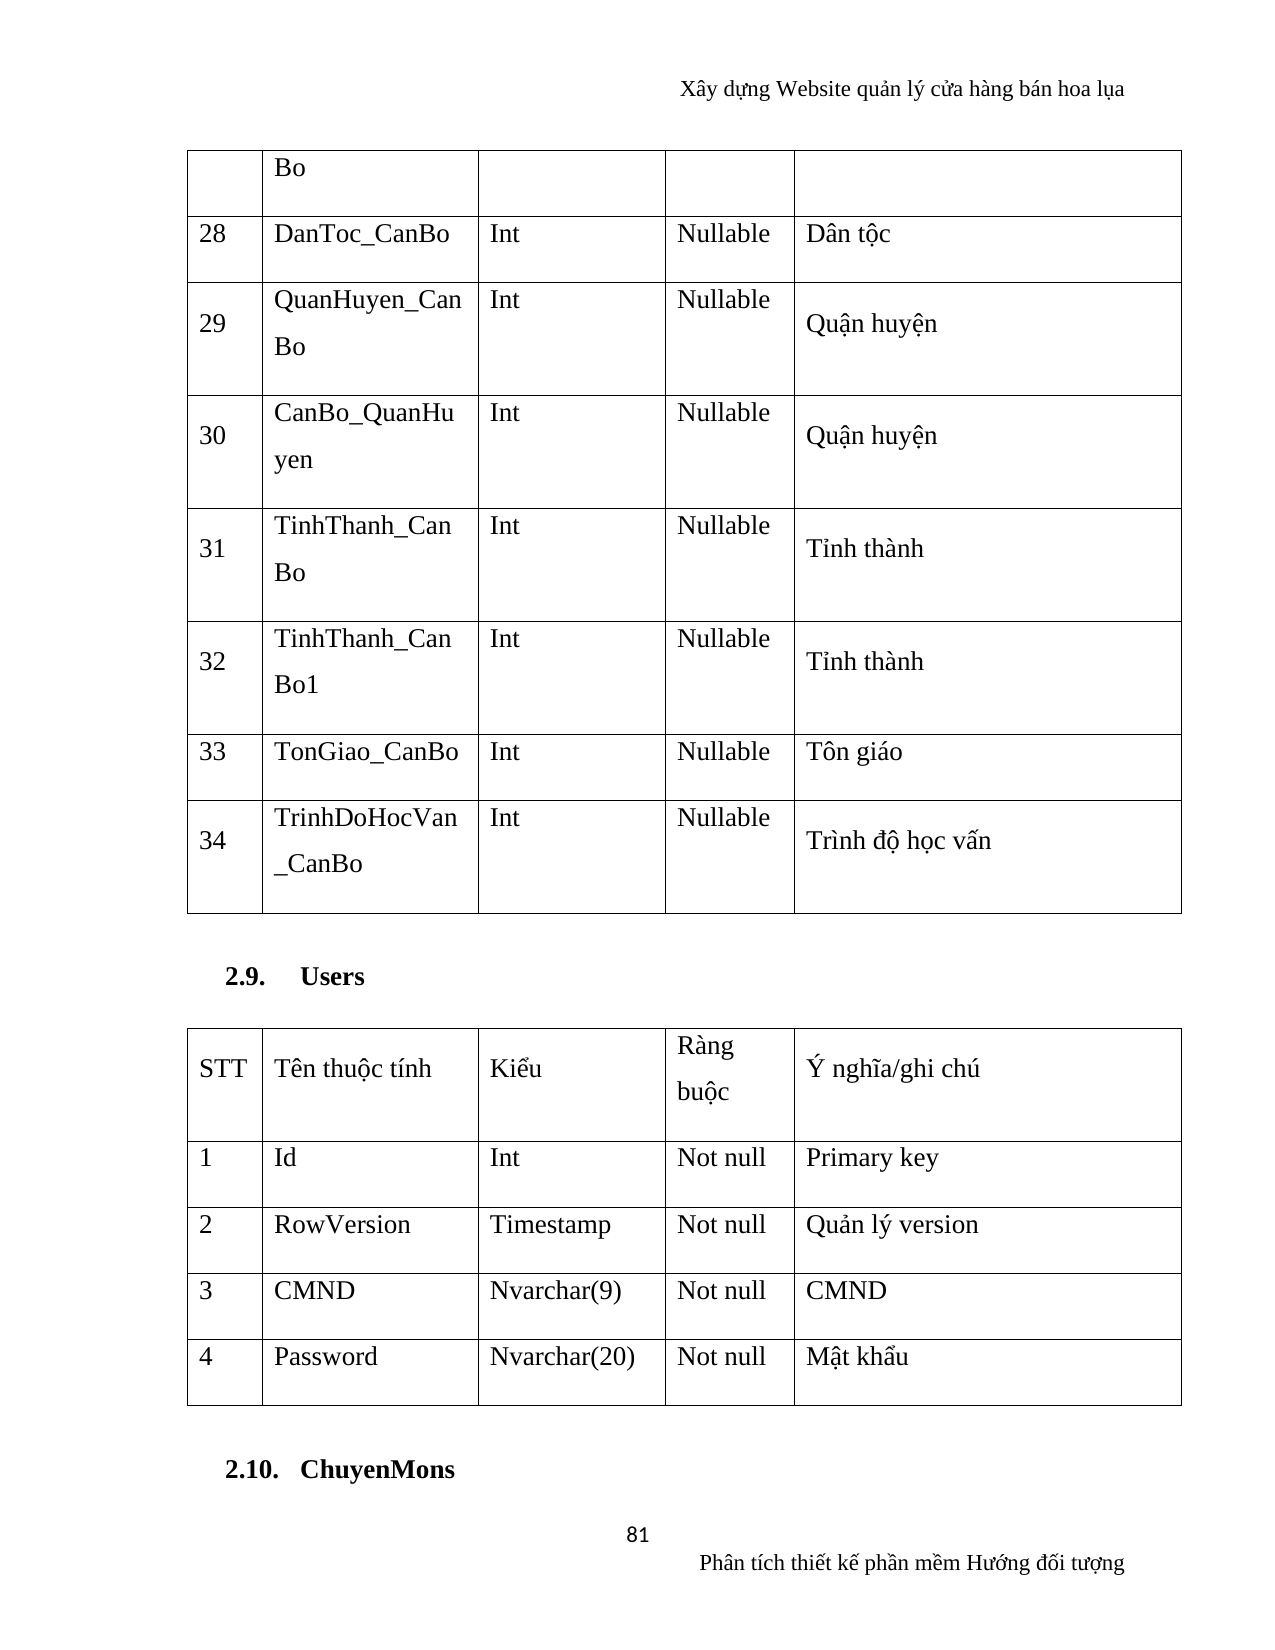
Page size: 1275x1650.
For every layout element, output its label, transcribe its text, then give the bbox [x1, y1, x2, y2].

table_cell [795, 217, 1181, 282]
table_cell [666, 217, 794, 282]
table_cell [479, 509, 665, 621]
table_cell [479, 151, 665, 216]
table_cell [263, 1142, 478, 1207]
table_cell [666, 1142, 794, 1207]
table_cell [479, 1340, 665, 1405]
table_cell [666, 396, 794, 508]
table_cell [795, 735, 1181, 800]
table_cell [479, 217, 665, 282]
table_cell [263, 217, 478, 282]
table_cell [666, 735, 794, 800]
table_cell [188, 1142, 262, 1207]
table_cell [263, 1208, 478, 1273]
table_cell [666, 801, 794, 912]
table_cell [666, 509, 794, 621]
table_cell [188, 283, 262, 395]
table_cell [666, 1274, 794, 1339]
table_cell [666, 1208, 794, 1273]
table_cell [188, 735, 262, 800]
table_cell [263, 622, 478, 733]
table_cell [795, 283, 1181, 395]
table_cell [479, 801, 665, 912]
list ChuyenMons [225, 1453, 1125, 1484]
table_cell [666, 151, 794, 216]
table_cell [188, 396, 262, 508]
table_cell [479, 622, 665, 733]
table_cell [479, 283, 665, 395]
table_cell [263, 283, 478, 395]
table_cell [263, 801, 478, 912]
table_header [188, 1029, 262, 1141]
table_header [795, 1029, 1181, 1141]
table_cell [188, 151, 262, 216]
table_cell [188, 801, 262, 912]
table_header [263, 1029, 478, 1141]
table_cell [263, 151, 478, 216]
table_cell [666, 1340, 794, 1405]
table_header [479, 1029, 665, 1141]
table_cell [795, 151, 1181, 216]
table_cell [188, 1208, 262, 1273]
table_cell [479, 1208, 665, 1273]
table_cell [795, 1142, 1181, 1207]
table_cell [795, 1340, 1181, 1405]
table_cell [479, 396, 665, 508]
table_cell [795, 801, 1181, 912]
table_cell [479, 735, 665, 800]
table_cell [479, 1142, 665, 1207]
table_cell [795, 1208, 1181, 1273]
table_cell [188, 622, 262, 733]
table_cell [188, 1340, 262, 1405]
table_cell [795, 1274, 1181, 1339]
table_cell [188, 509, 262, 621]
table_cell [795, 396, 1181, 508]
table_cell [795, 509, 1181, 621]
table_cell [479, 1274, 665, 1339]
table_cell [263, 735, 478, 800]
list Users [225, 960, 1125, 991]
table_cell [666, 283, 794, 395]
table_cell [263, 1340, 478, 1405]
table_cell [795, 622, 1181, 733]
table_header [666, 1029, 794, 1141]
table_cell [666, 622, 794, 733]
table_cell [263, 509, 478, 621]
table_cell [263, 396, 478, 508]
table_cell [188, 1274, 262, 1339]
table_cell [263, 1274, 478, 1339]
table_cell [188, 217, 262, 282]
